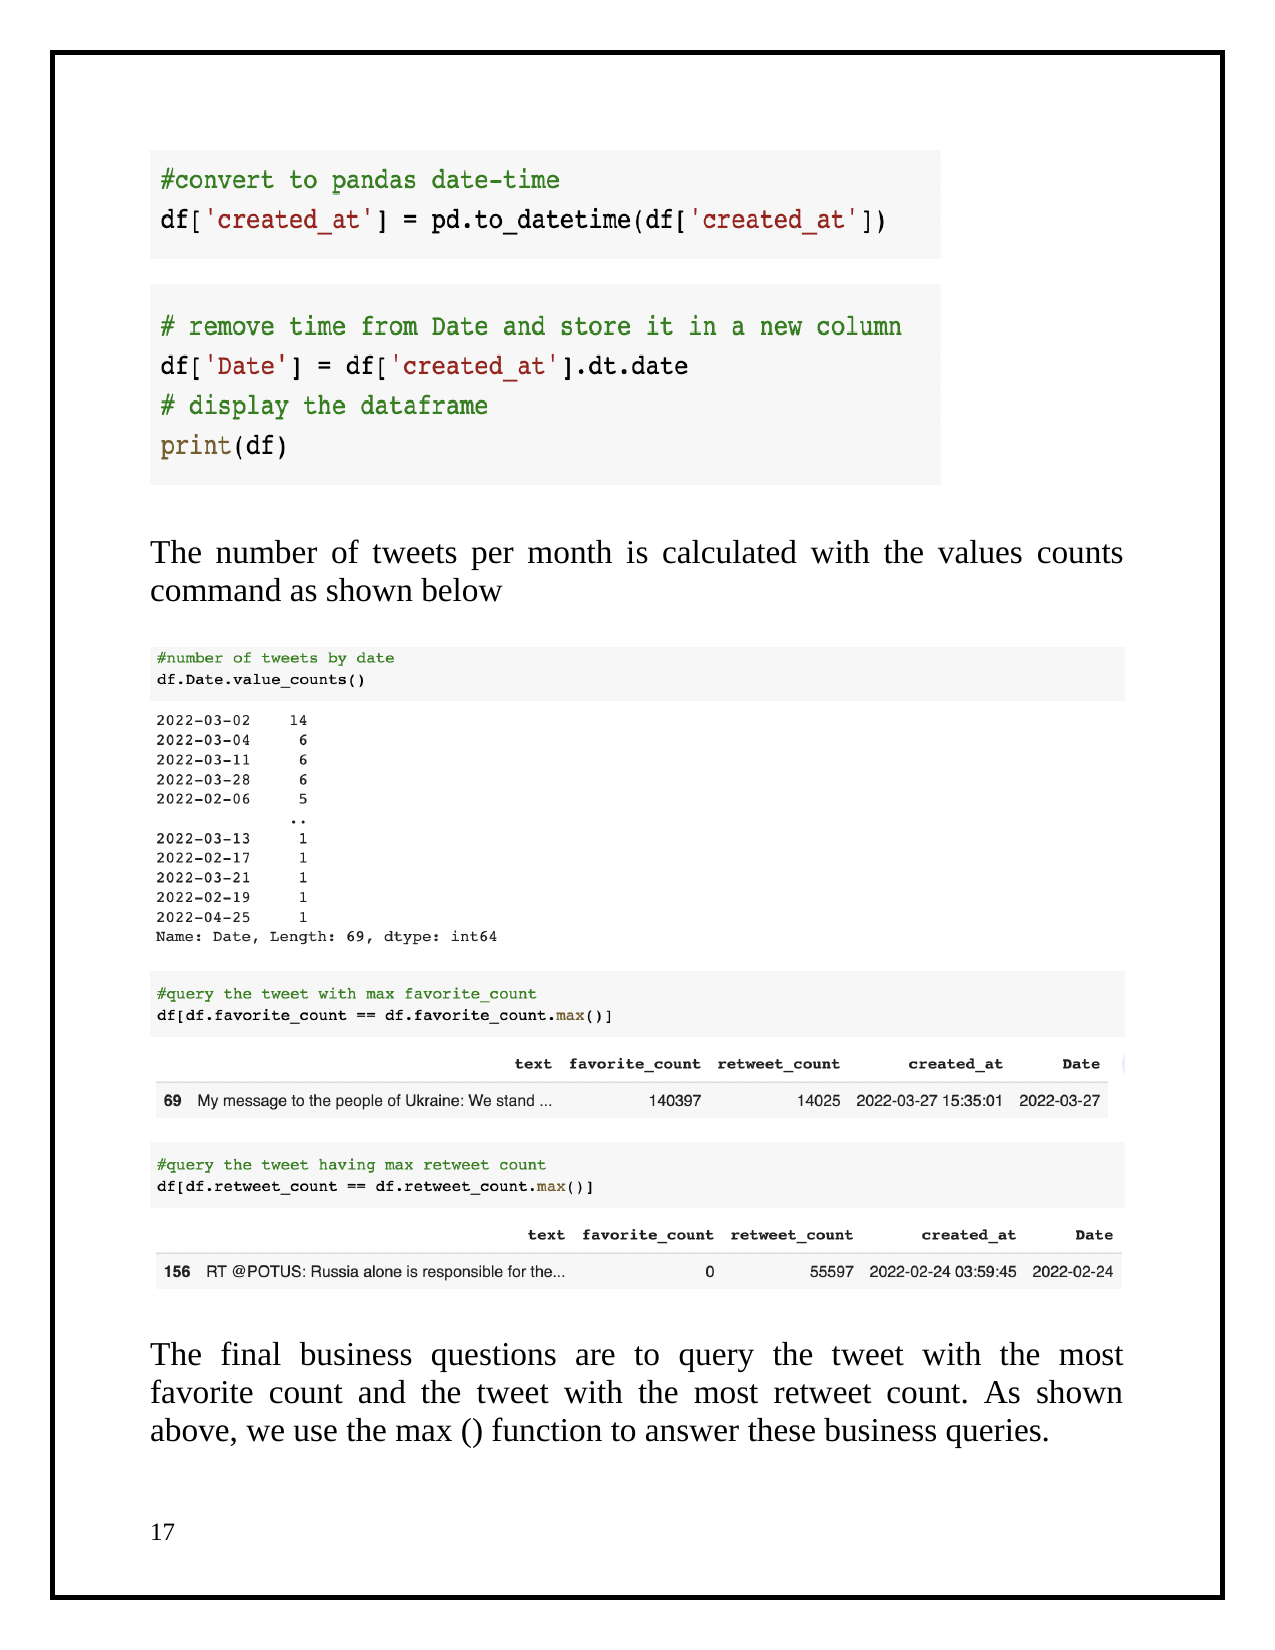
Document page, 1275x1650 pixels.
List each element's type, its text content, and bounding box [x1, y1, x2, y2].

picture [150, 647, 1125, 1296]
text The number of tweets per month is calculated with the values counts command as shown below [150, 532, 1125, 609]
picture [150, 150, 941, 494]
text The final business questions are to query the tweet with the most favorite count and the tweet with the most retweet count. As shown above, we use the max () function to answer these business queries. [150, 1334, 1125, 1449]
